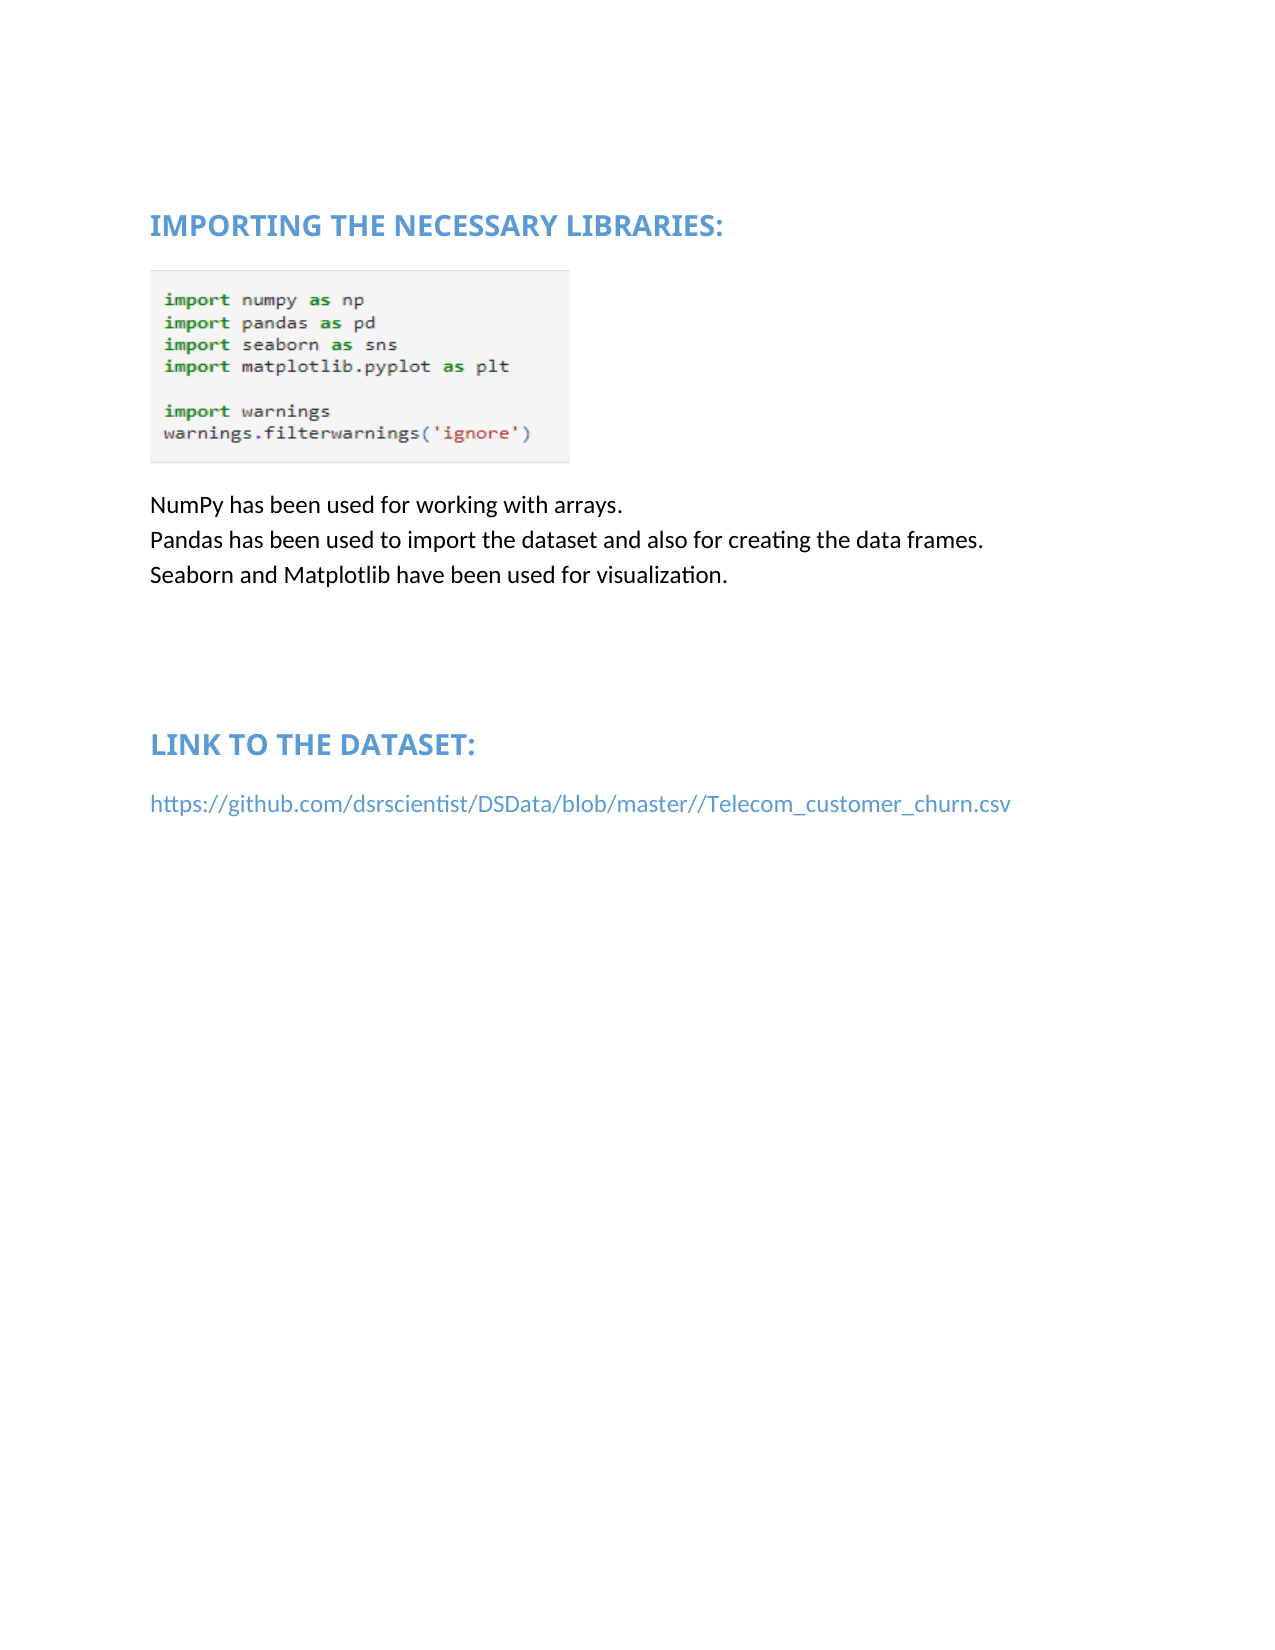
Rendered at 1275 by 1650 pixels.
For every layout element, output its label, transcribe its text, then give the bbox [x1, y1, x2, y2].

text Pandas has been used to import the dataset and also for creating the data frames. [150, 524, 1125, 555]
text IMPORTING THE NECESSARY LIBRARIES: [150, 206, 1125, 245]
text Seaborn and Matplotlib have been used for visualization. [150, 559, 1125, 590]
text NumPy has been used for working with arrays. [150, 489, 1125, 520]
text LINK TO THE DATASET: [150, 724, 1125, 764]
text https://github.com/dsrscientist/DSData/blob/master//Telecom_customer_churn.csv [150, 789, 1125, 819]
